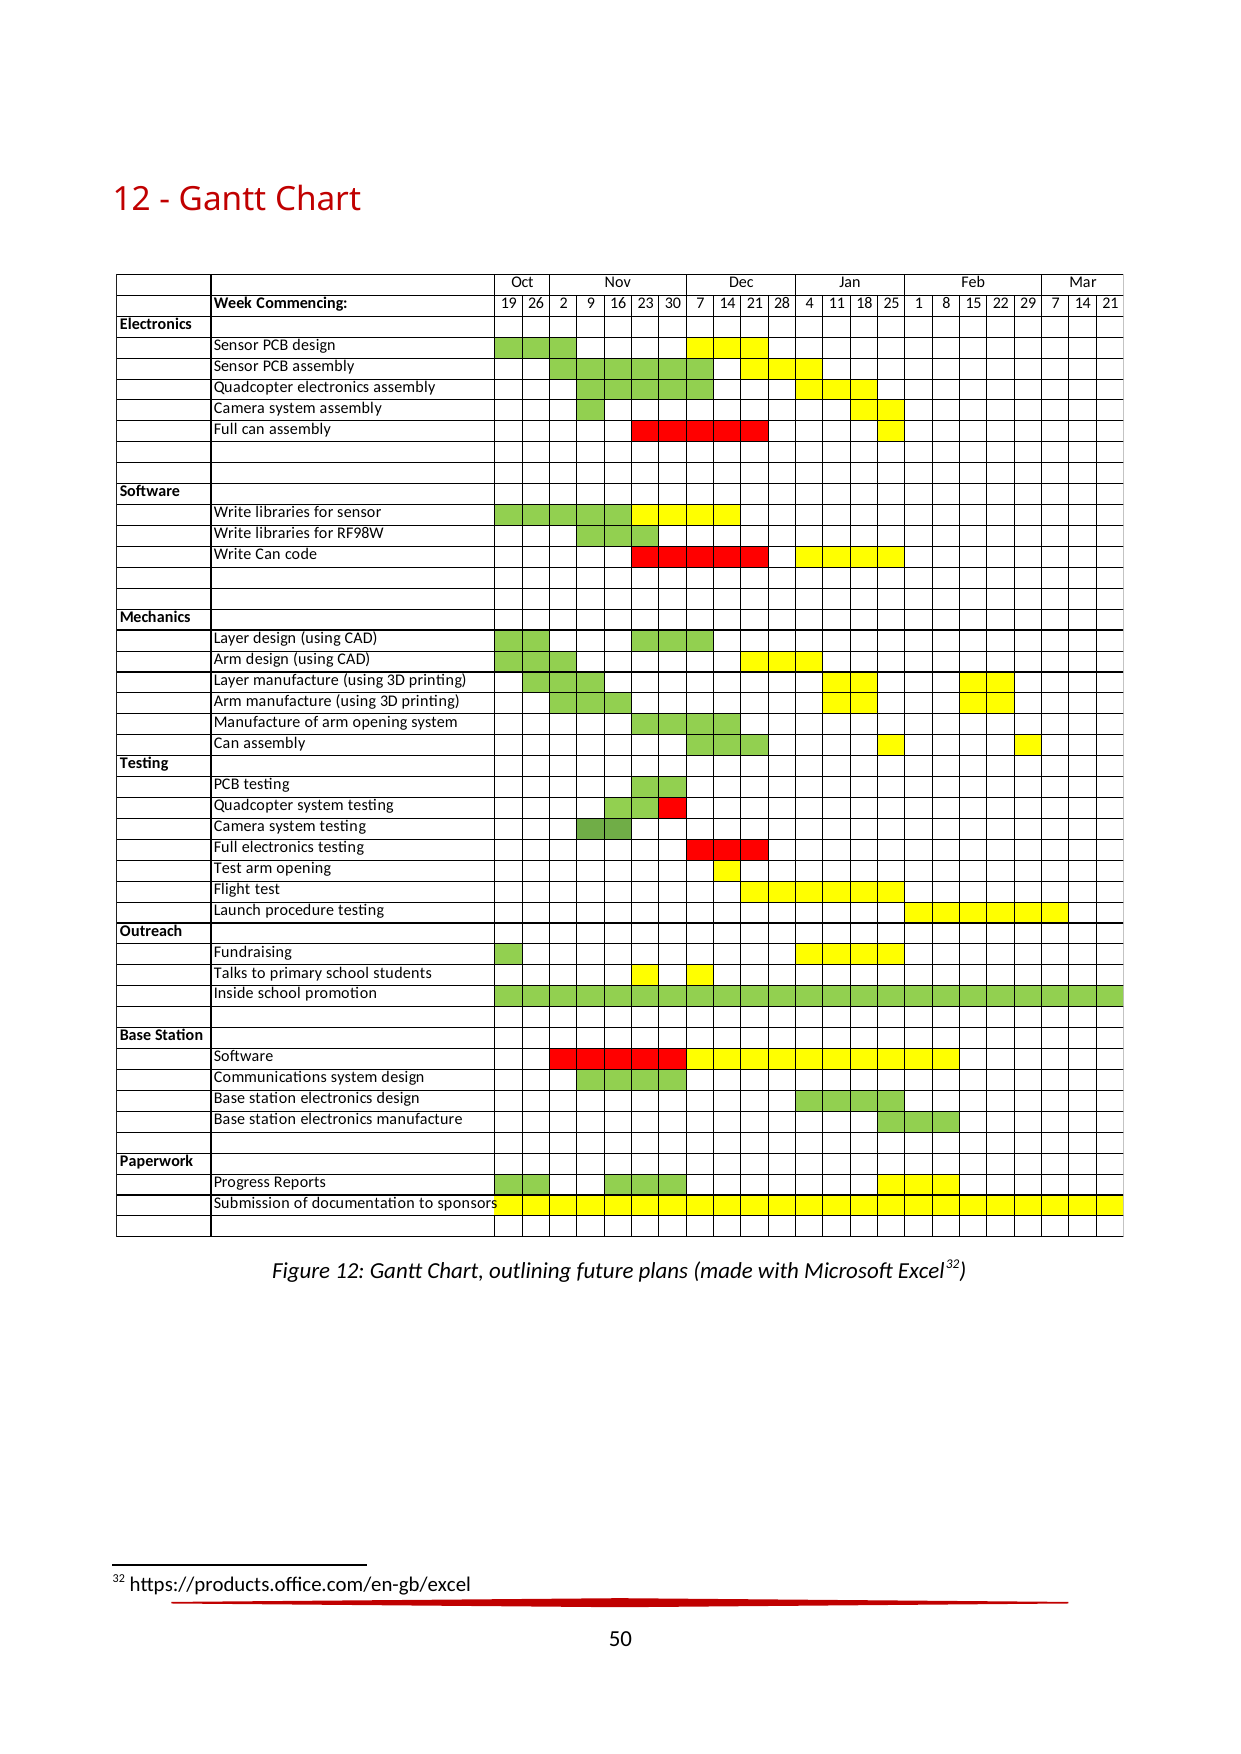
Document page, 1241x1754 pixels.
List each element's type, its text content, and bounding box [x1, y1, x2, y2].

subtitle 12 - Gantt Chart [112, 175, 1128, 220]
text Figure 12: Gantt Chart, outlining future plans (made with Microsoft Excel) [112, 1256, 1128, 1284]
